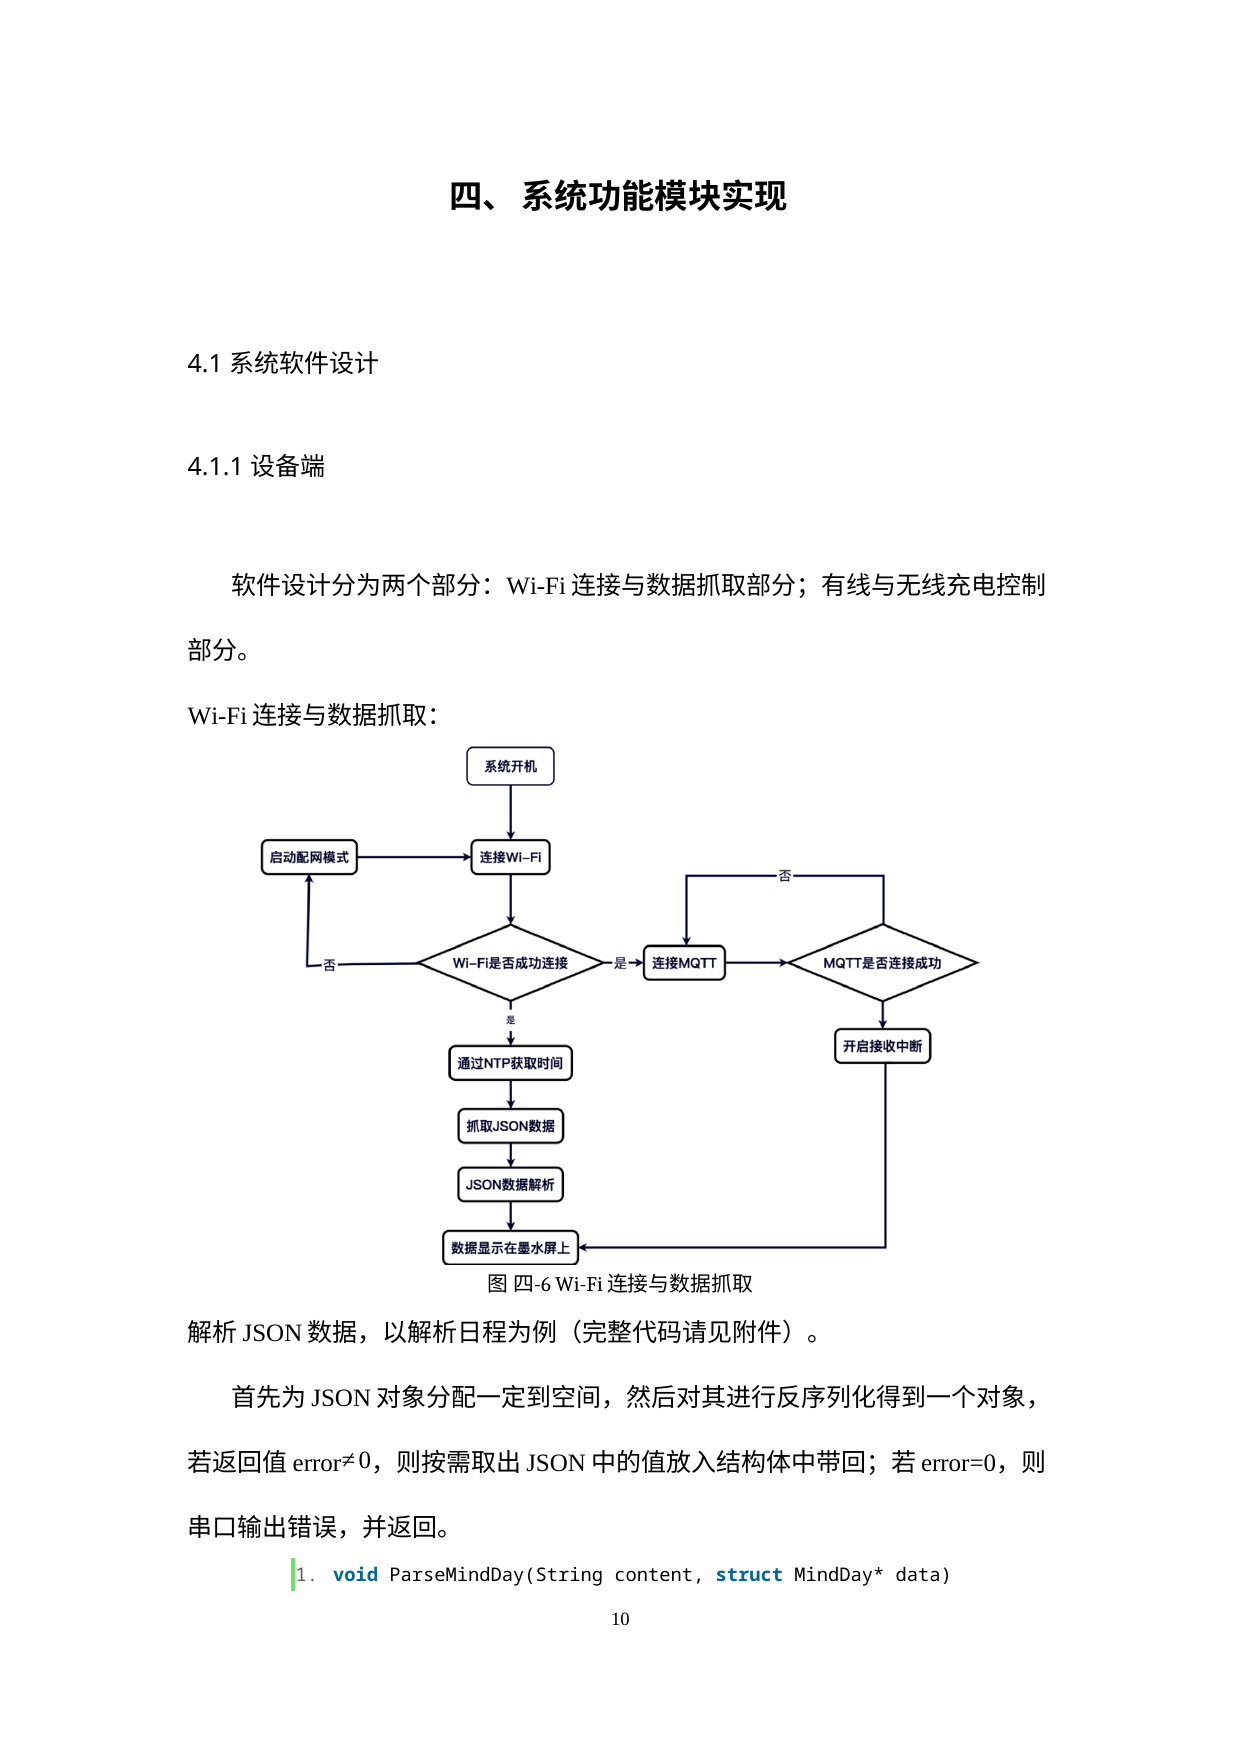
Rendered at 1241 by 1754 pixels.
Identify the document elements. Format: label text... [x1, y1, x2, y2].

picture [257, 745, 983, 1265]
subtitle 4.1 系统软件设计 [187, 329, 1053, 394]
text Wi-Fi连接与数据抓取： [187, 681, 1053, 746]
text 首先为JSON对象分配一定到空间，然后对其进行反序列化得到一个对象，若返回值error，则按需取出JSON中的值放入结构体中带回；若error=0，则串口输出错误，并返回。 [187, 1363, 1053, 1558]
text 软件设计分为两个部分：Wi-Fi连接与数据抓取部分；有线与无线充电控制部分。 [187, 551, 1053, 681]
subtitle 系统功能模块实现 [217, 162, 1053, 227]
text 解析JSON数据，以解析日程为例（完整代码请见附件）。 [187, 1298, 1053, 1363]
list void ParseMindDay(String content, struct MindDay* data) [295, 1558, 1053, 1591]
subtitle 4.1.1 设备端 [187, 432, 1053, 497]
